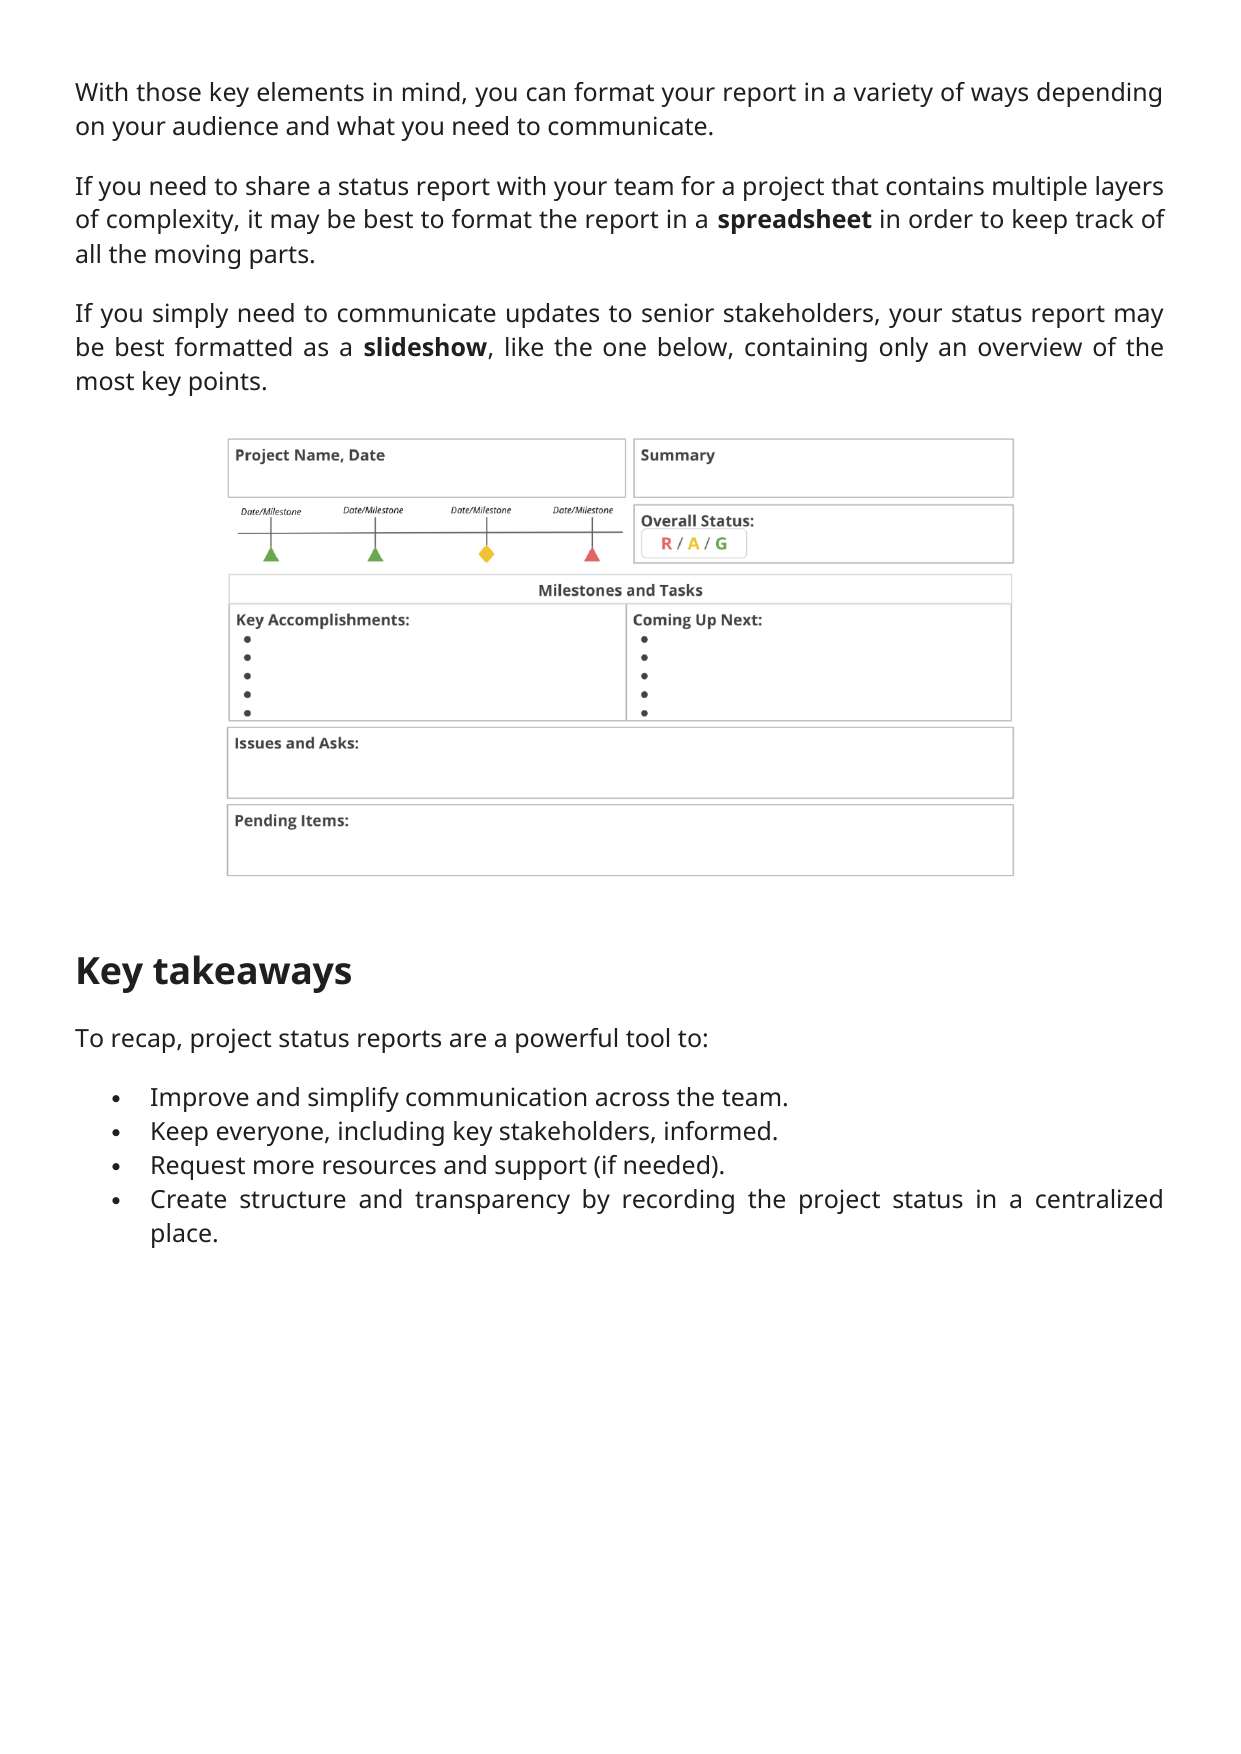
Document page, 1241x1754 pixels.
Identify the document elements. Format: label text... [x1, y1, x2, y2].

list Request more resources and support (if needed). [112, 1147, 1165, 1182]
text To recap, project status reports are a powerful tool to: [75, 1020, 1165, 1054]
list Keep everyone, including key stakeholders, informed. [112, 1113, 1165, 1147]
text Key takeaways [75, 944, 1165, 995]
picture [188, 422, 1052, 895]
text With those key elements in mind, you can format your report in a variety of ways depending on your audience and what you need to communicate. [75, 75, 1165, 143]
list Improve and simplify communication across the team. [112, 1079, 1165, 1113]
list Create structure and transparency by recording the project status in a centralized place. [112, 1182, 1165, 1250]
text If you need to share a status report with your team for a project that contains multiple layers of complexity, it may be best to format the report in a spreadsheet in order to keep track of all the moving parts. [75, 168, 1165, 270]
text If you simply need to communicate updates to senior stakeholders, your status report may be best formatted as a slideshow, like the one below, containing only an overview of the most key points. [75, 295, 1165, 397]
